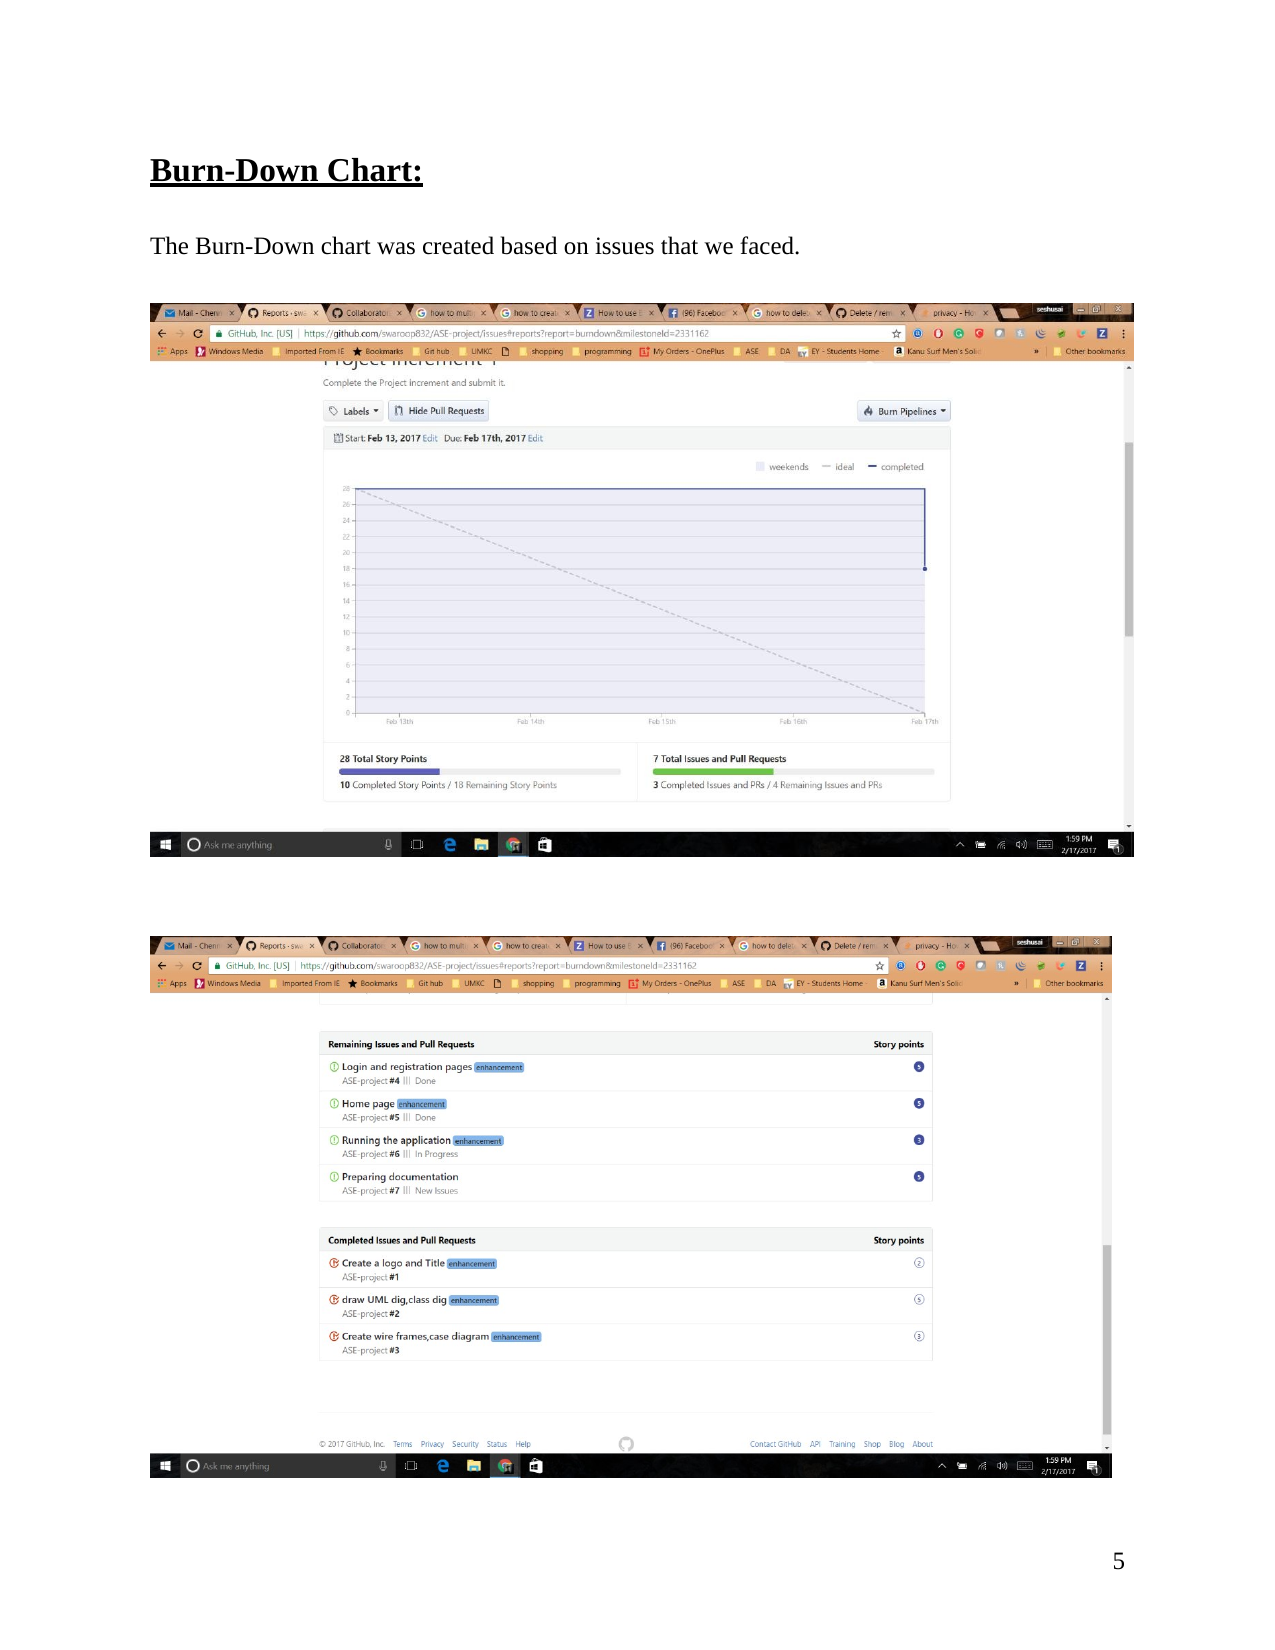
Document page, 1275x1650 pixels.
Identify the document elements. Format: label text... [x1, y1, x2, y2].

text The Burn-Down chart was created based on issues that we faced. [150, 231, 1090, 260]
subtitle Burn-Down Chart: [150, 150, 1090, 188]
picture [150, 936, 1112, 1478]
picture [150, 303, 1134, 857]
